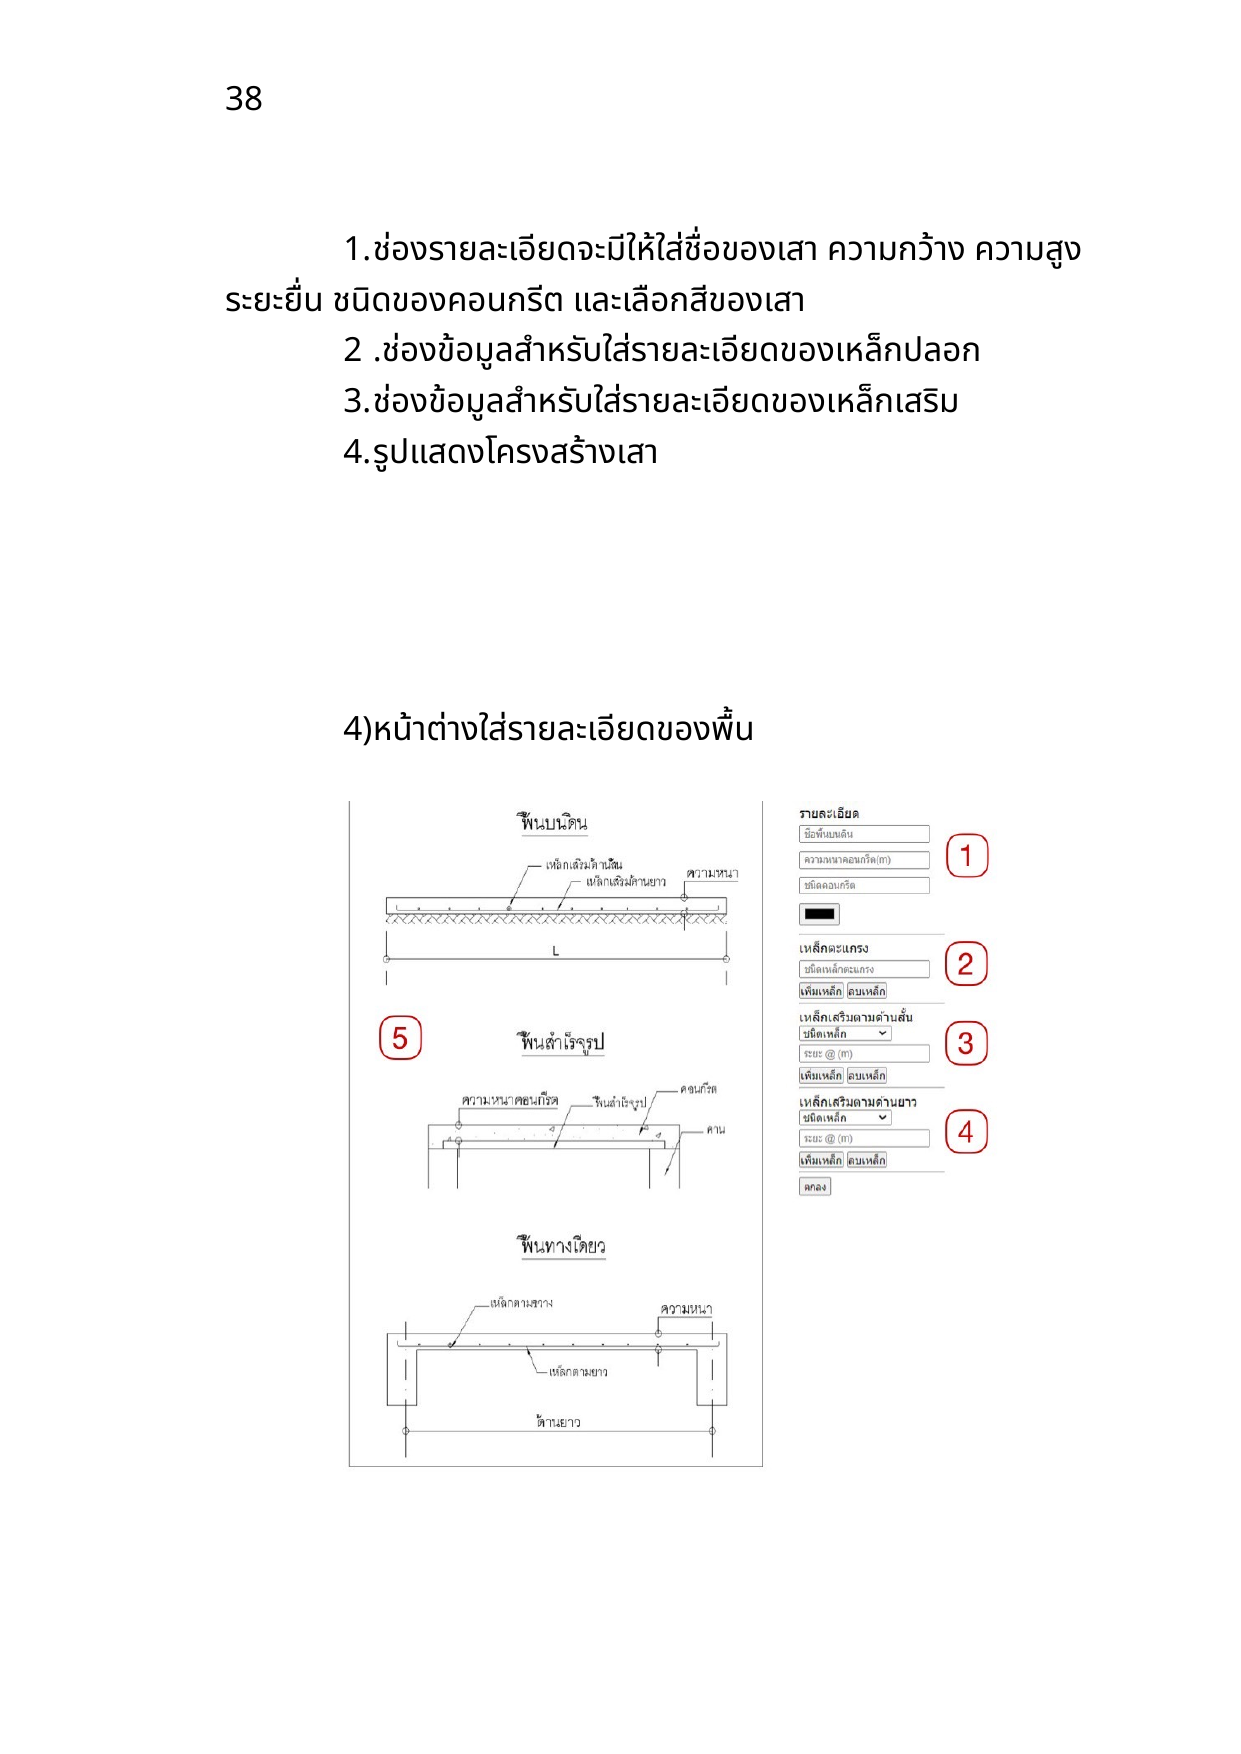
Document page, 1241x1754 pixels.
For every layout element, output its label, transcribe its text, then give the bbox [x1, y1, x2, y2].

text 4. รูปแสดงโครงสร้างเสา [225, 427, 1090, 478]
picture [314, 801, 1001, 1472]
text 4) หน้าต่างใส่รายละเอียดของพื้น [225, 705, 1090, 756]
text 2 .ช่องข้อมูลสำหรับใส่รายละเอียดของเหล็กปลอก [225, 326, 1090, 377]
text 1. ช่องรายละเอียดจะมีให้ใส่ชื่อของเสา ความกว้าง ความสูง ระยะยื่น ชนิดของคอนกรีต และเลือกสีของเสา [225, 225, 1090, 326]
text 3. ช่องข้อมูลสำหรับใส่รายละเอียดของเหล็กเสริม [225, 377, 1090, 427]
